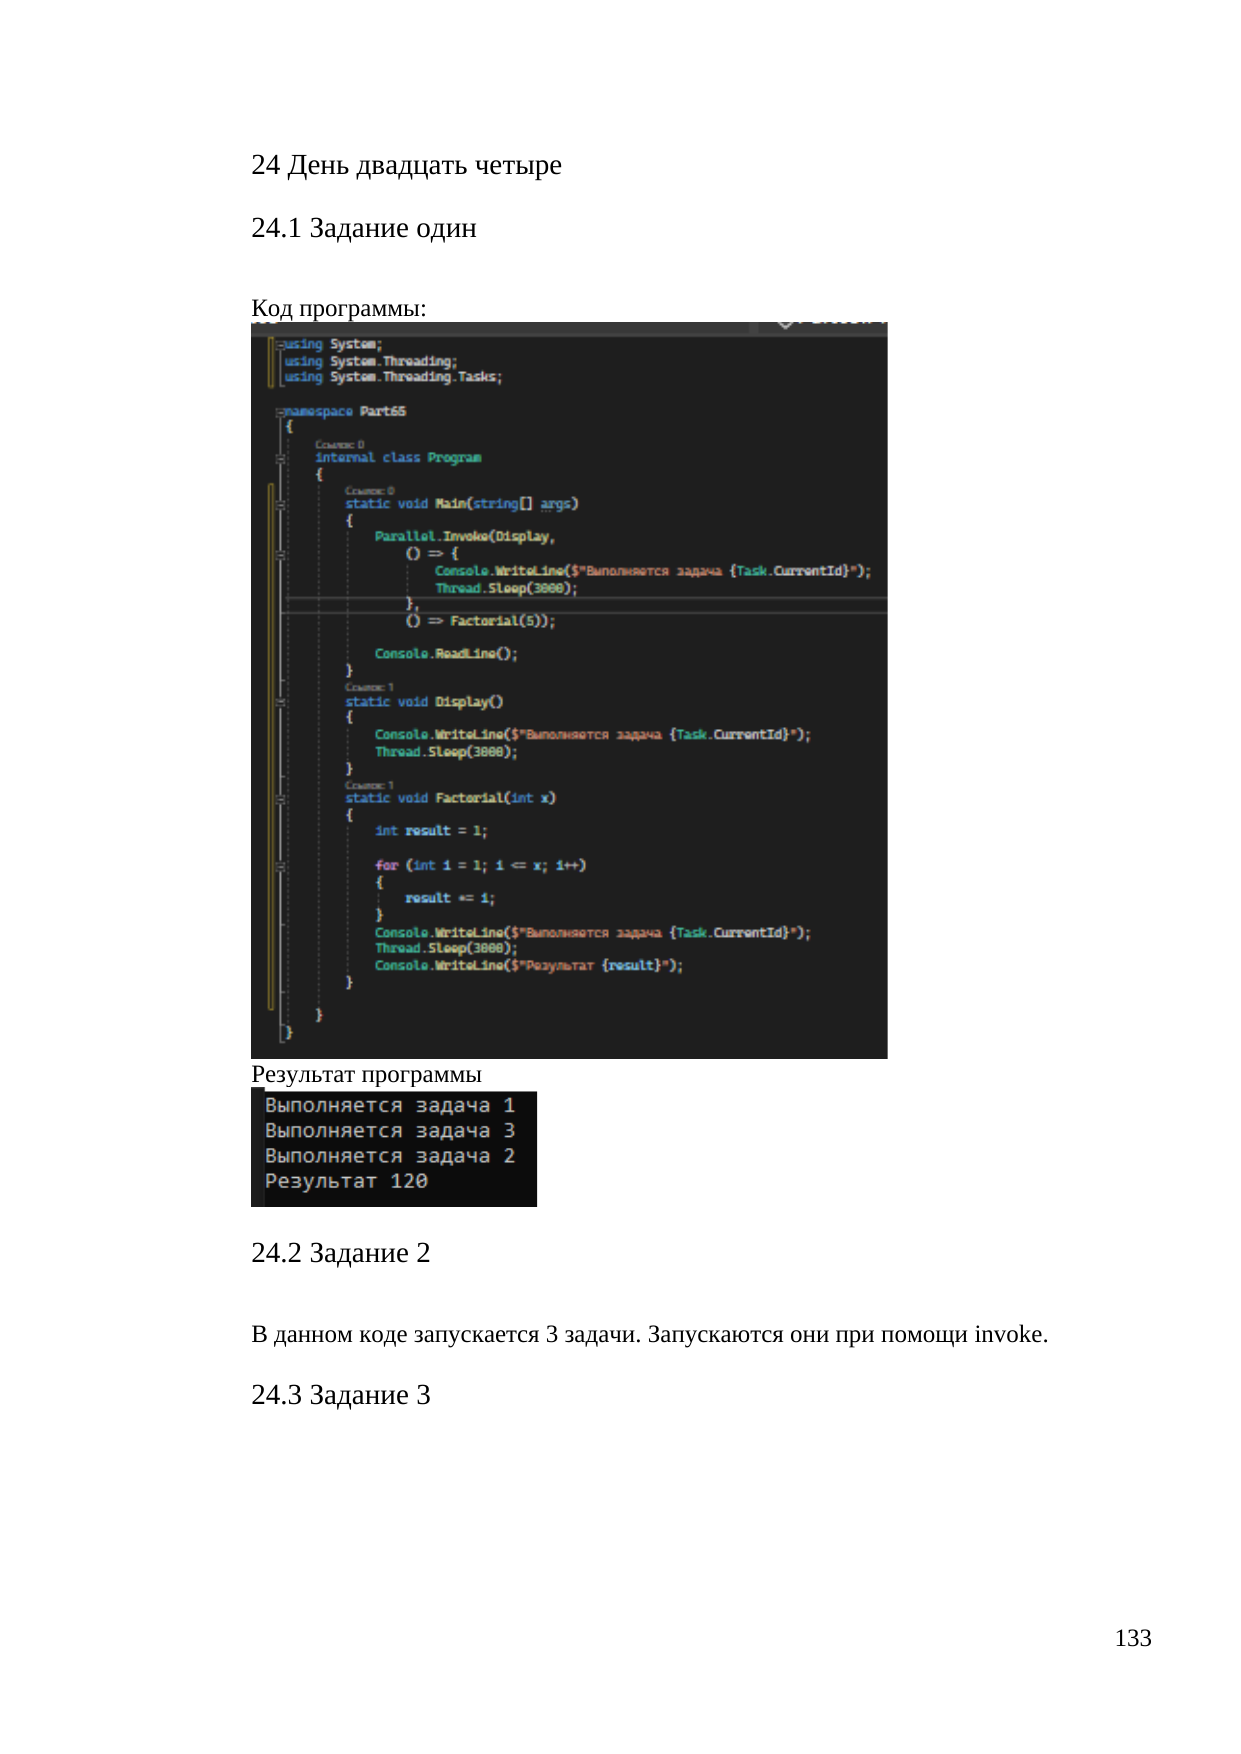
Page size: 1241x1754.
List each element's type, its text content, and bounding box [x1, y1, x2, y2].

subtitle Задание 3 [177, 1377, 1152, 1411]
picture [251, 1087, 538, 1207]
text Результат программы [177, 1059, 1152, 1088]
subtitle День двадцать четыре [177, 147, 1152, 181]
subtitle Задание 2 [177, 1236, 1152, 1269]
subtitle Задание один [177, 210, 1152, 243]
text Код программы: [177, 293, 1152, 322]
picture [251, 322, 888, 1059]
text В данном коде запускается 3 задачи. Запускаются они при помощи invoke. [177, 1319, 1152, 1348]
